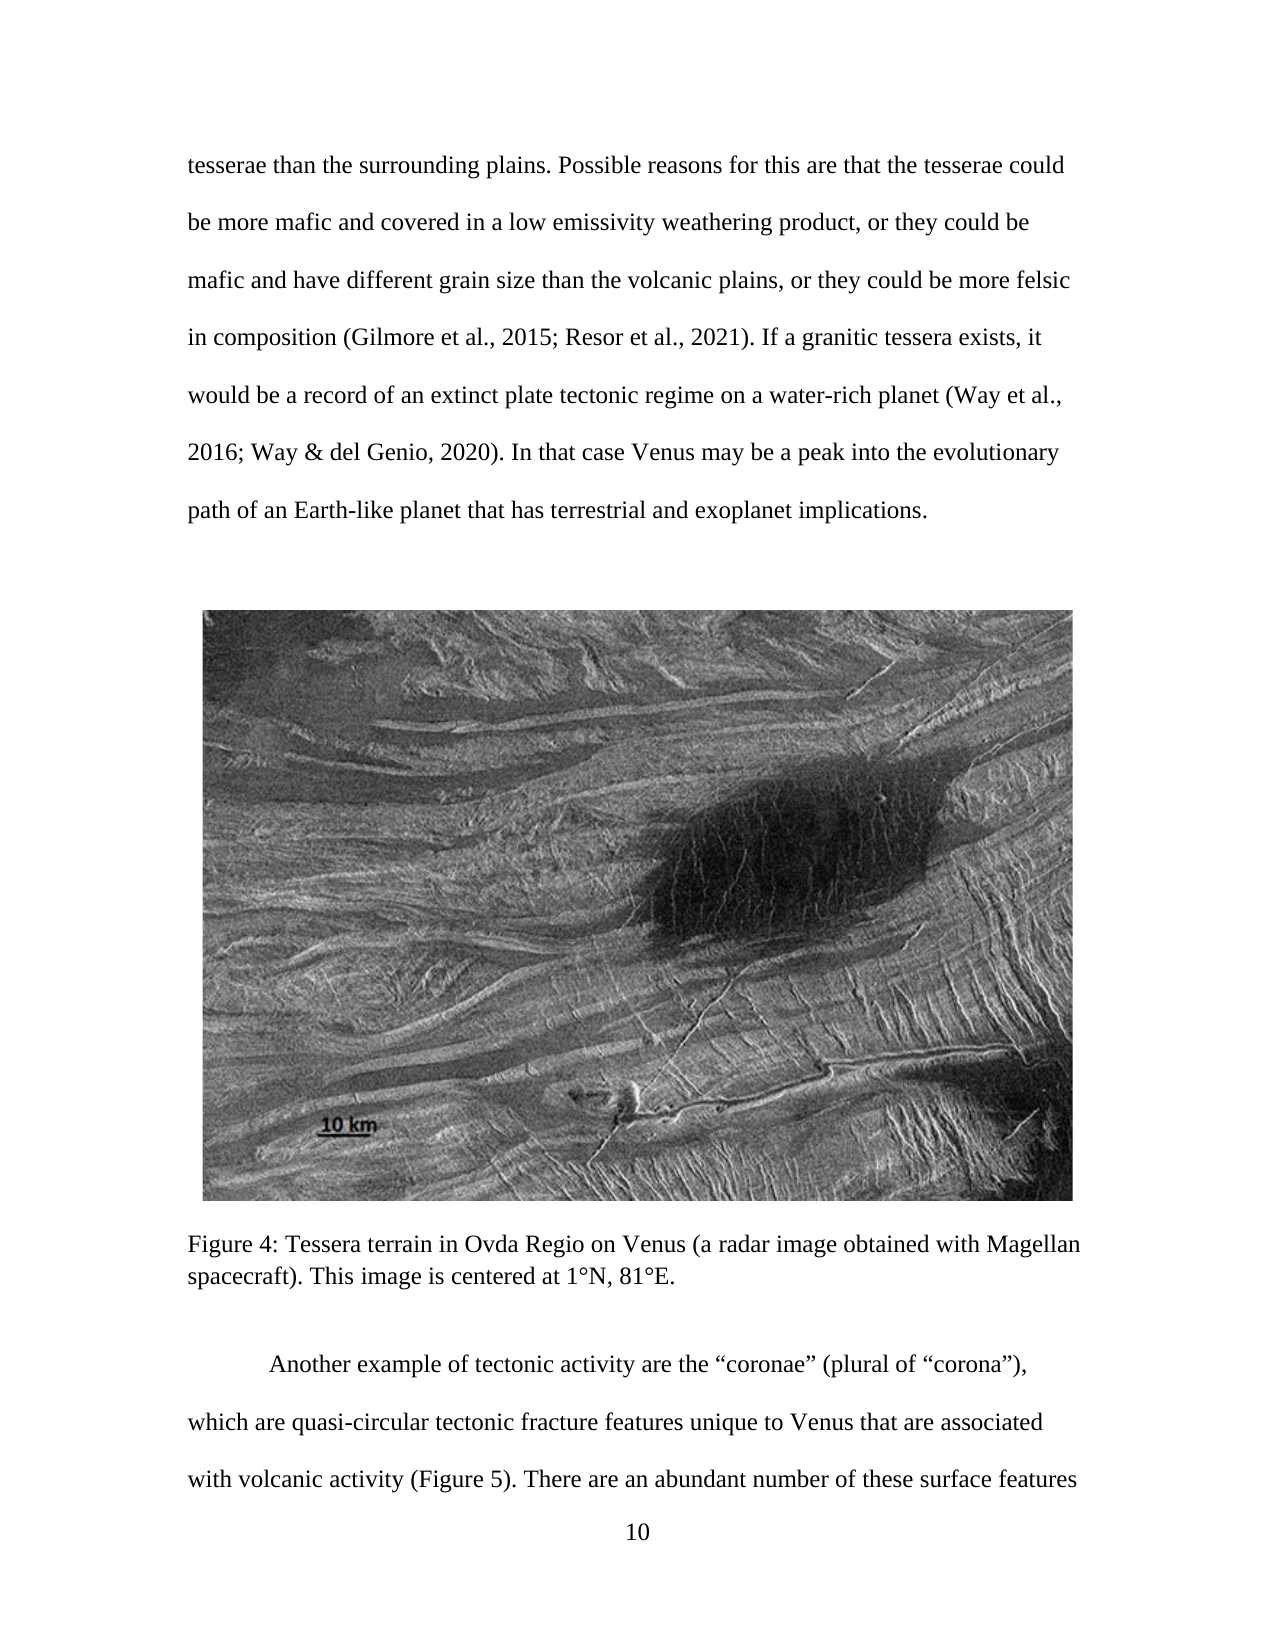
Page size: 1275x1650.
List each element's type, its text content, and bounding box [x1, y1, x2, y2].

picture [202, 610, 1073, 1201]
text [187, 1349, 1087, 1493]
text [187, 150, 1087, 524]
